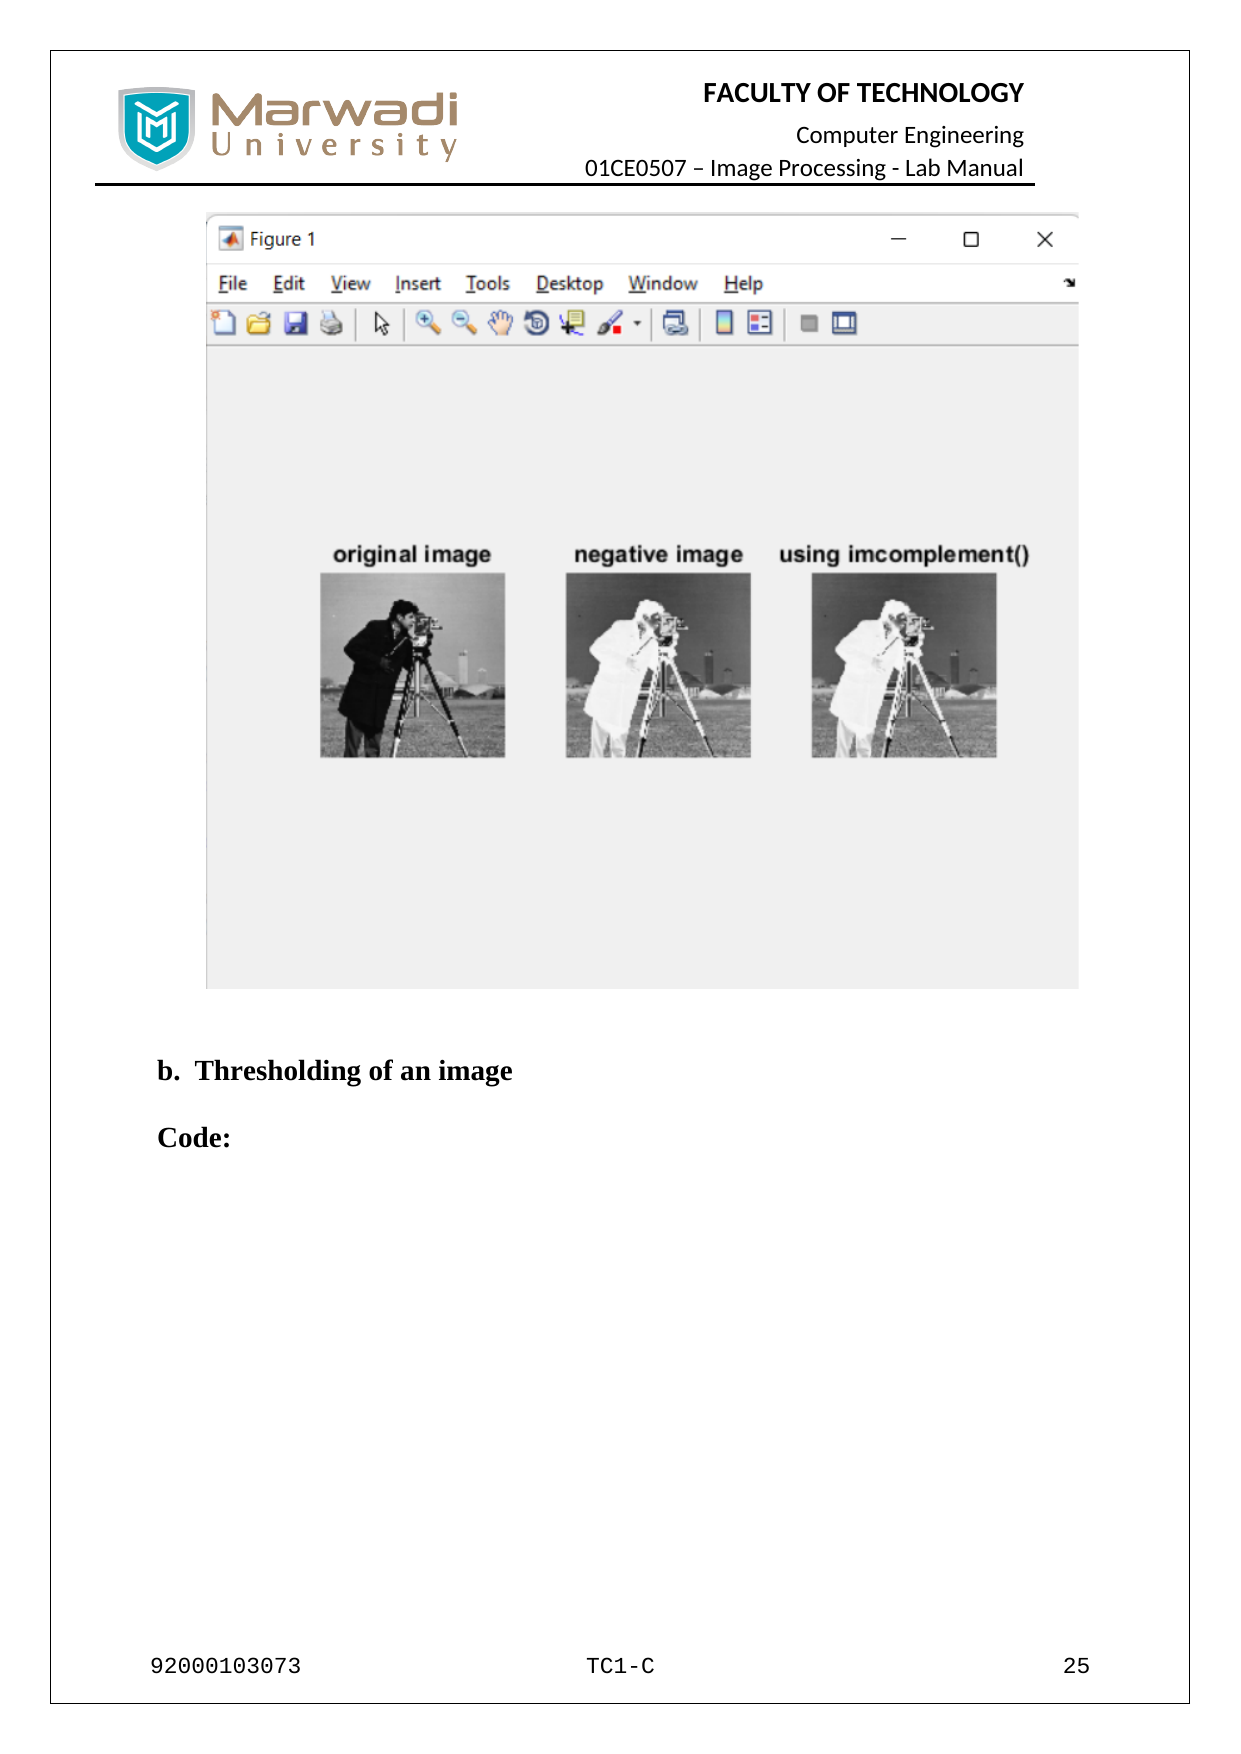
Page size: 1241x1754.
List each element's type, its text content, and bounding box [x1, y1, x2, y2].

picture [106, 73, 469, 182]
text Code: [157, 1120, 1090, 1153]
picture [206, 212, 1079, 989]
list Thresholding of an image [157, 1053, 1090, 1086]
